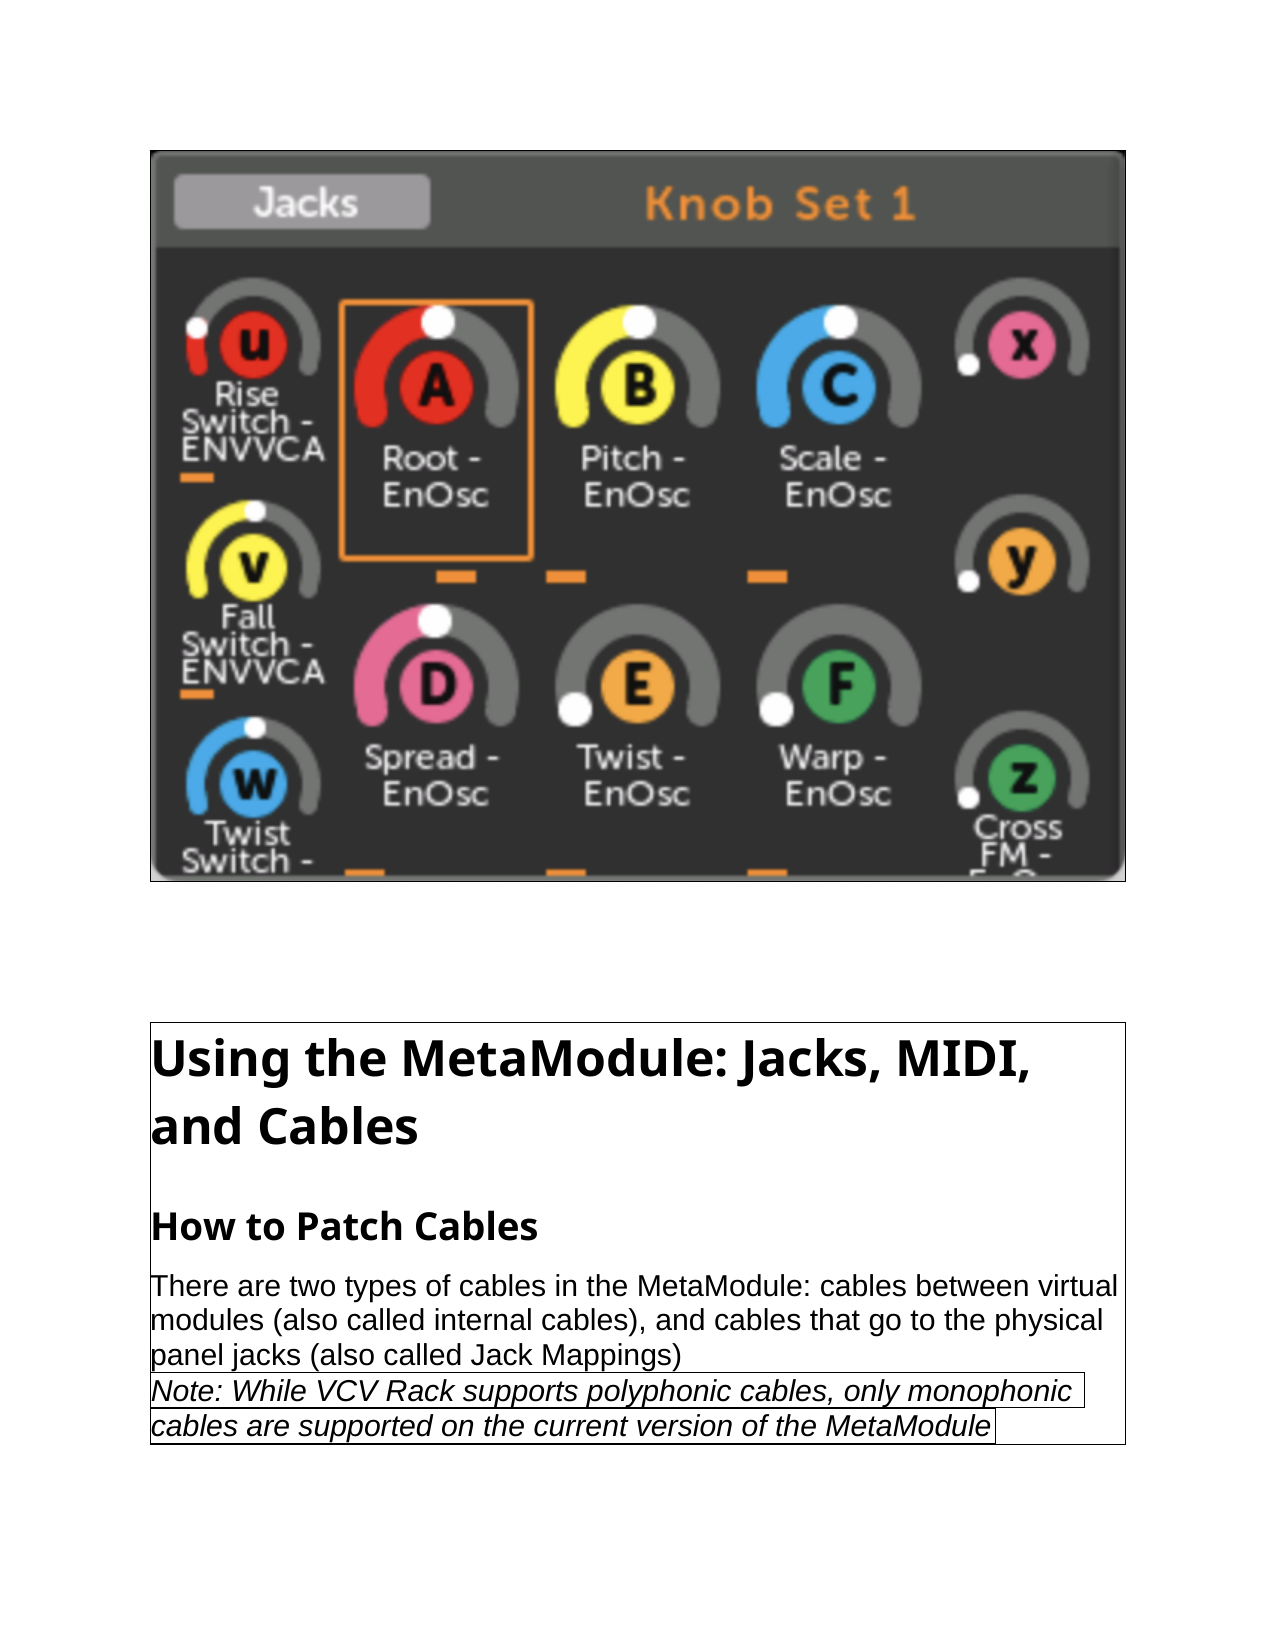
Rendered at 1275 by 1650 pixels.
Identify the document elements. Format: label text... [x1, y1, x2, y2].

text Using the MetaModule: Jacks, MIDI, and Cables [151, 1023, 1125, 1159]
text Note: While VCV Rack supports polyphonic cables, only monophonic cables are supported on the current version of the MetaModule [151, 1371, 1125, 1444]
text How to Patch Cables [151, 1198, 1125, 1252]
text There are two types of cables in the MetaModule: cables between virtual modules (also called internal cables), and cables that go to the physical panel jacks (also called Jack Mappings) [151, 1267, 1125, 1371]
picture [151, 151, 1125, 881]
